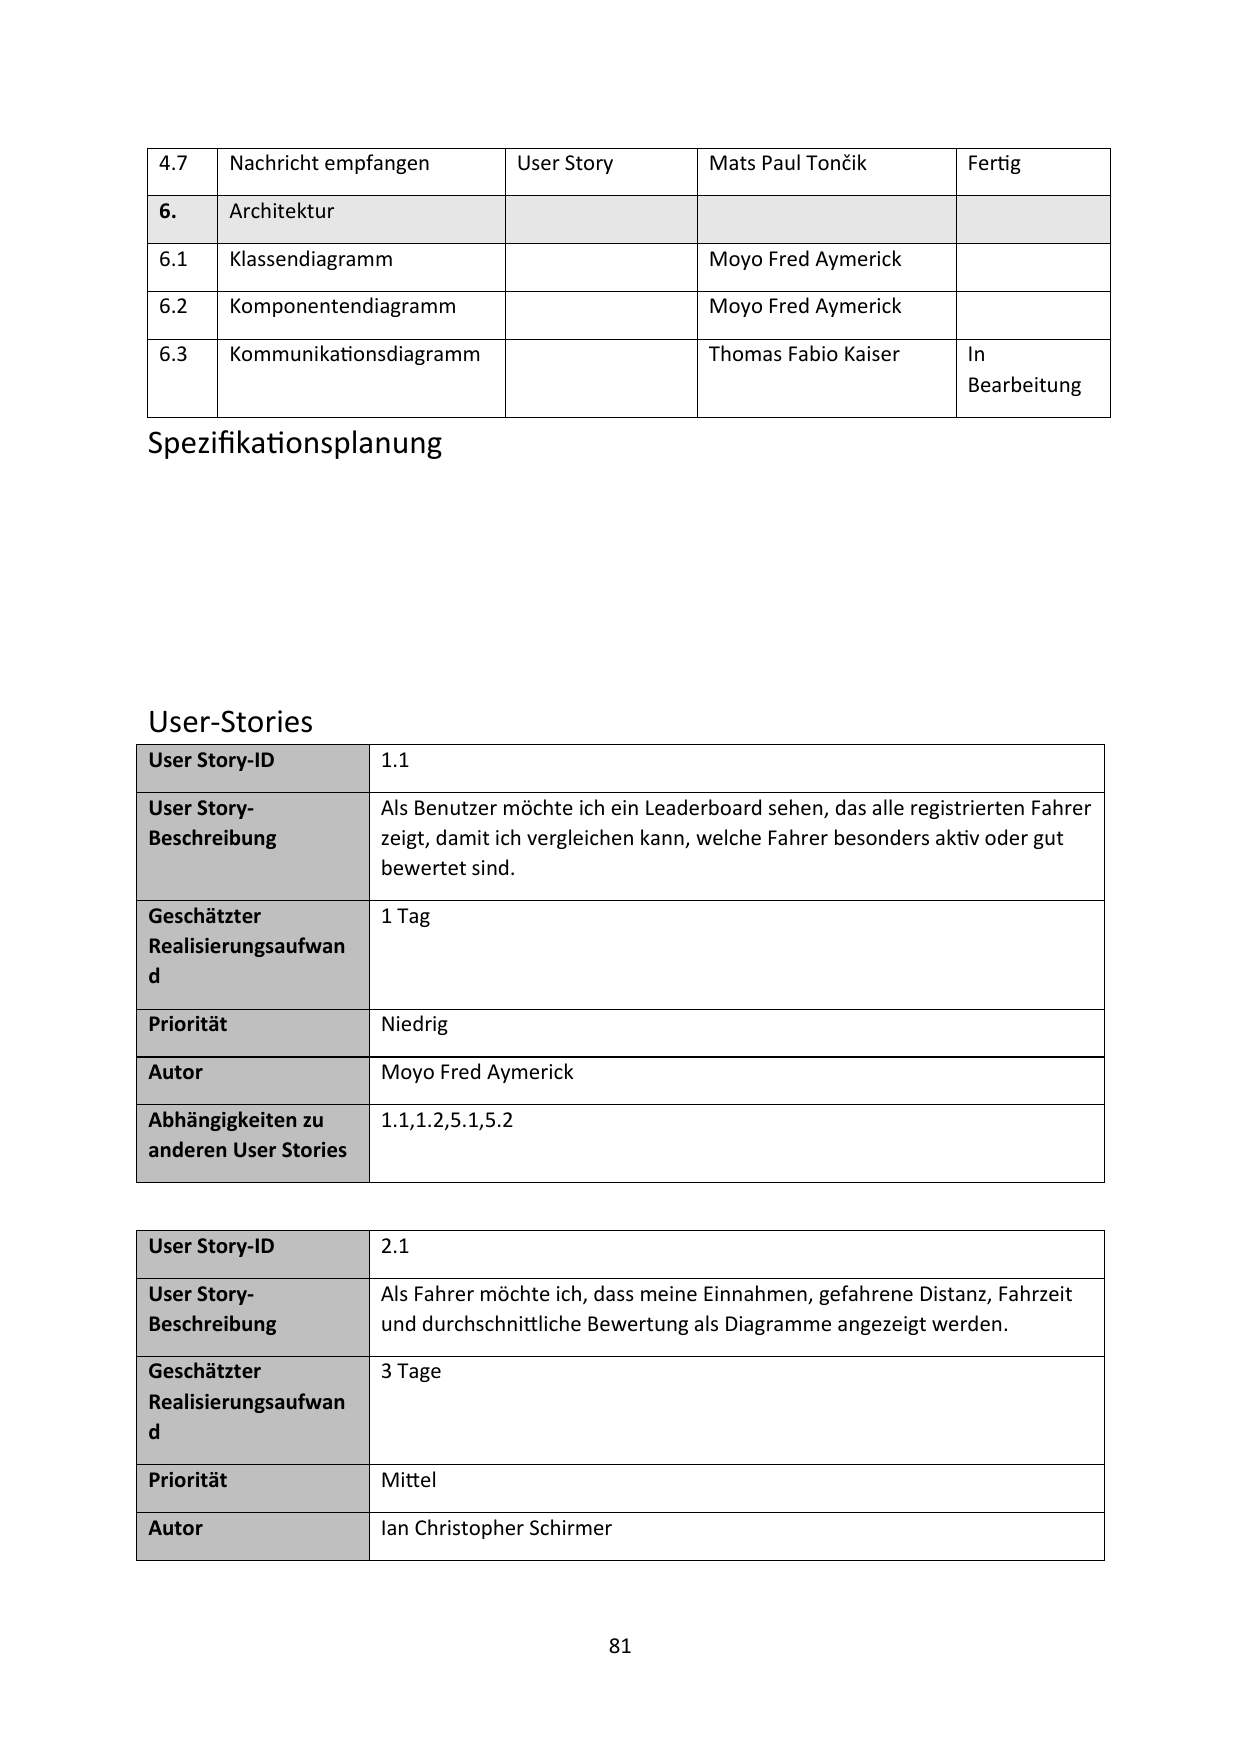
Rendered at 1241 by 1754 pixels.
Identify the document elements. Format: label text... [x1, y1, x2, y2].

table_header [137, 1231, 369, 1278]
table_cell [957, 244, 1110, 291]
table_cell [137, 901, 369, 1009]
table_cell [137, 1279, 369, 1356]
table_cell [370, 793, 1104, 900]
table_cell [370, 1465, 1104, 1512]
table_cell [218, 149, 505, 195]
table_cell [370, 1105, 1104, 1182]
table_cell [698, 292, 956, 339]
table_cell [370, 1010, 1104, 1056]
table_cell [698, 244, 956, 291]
subtitle Spezifikationsplanung [148, 422, 1093, 463]
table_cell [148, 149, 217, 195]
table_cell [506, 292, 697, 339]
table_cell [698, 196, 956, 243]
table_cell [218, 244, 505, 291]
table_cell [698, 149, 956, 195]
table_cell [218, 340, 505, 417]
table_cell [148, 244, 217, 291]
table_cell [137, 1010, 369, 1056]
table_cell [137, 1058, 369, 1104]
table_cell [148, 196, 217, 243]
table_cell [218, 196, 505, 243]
subtitle User-Stories [148, 700, 1093, 741]
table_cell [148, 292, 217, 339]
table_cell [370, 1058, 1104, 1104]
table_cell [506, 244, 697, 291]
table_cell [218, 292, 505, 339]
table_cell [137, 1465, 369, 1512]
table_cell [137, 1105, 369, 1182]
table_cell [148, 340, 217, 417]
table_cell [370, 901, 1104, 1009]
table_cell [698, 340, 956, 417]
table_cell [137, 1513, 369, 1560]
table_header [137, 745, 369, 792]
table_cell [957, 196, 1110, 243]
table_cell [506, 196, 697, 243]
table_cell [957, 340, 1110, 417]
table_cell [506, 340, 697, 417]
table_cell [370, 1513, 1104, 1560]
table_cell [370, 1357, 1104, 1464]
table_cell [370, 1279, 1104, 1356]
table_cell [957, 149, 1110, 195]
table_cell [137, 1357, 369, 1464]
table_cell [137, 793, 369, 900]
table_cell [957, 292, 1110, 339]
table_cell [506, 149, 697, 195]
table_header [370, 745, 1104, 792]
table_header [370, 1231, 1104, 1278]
